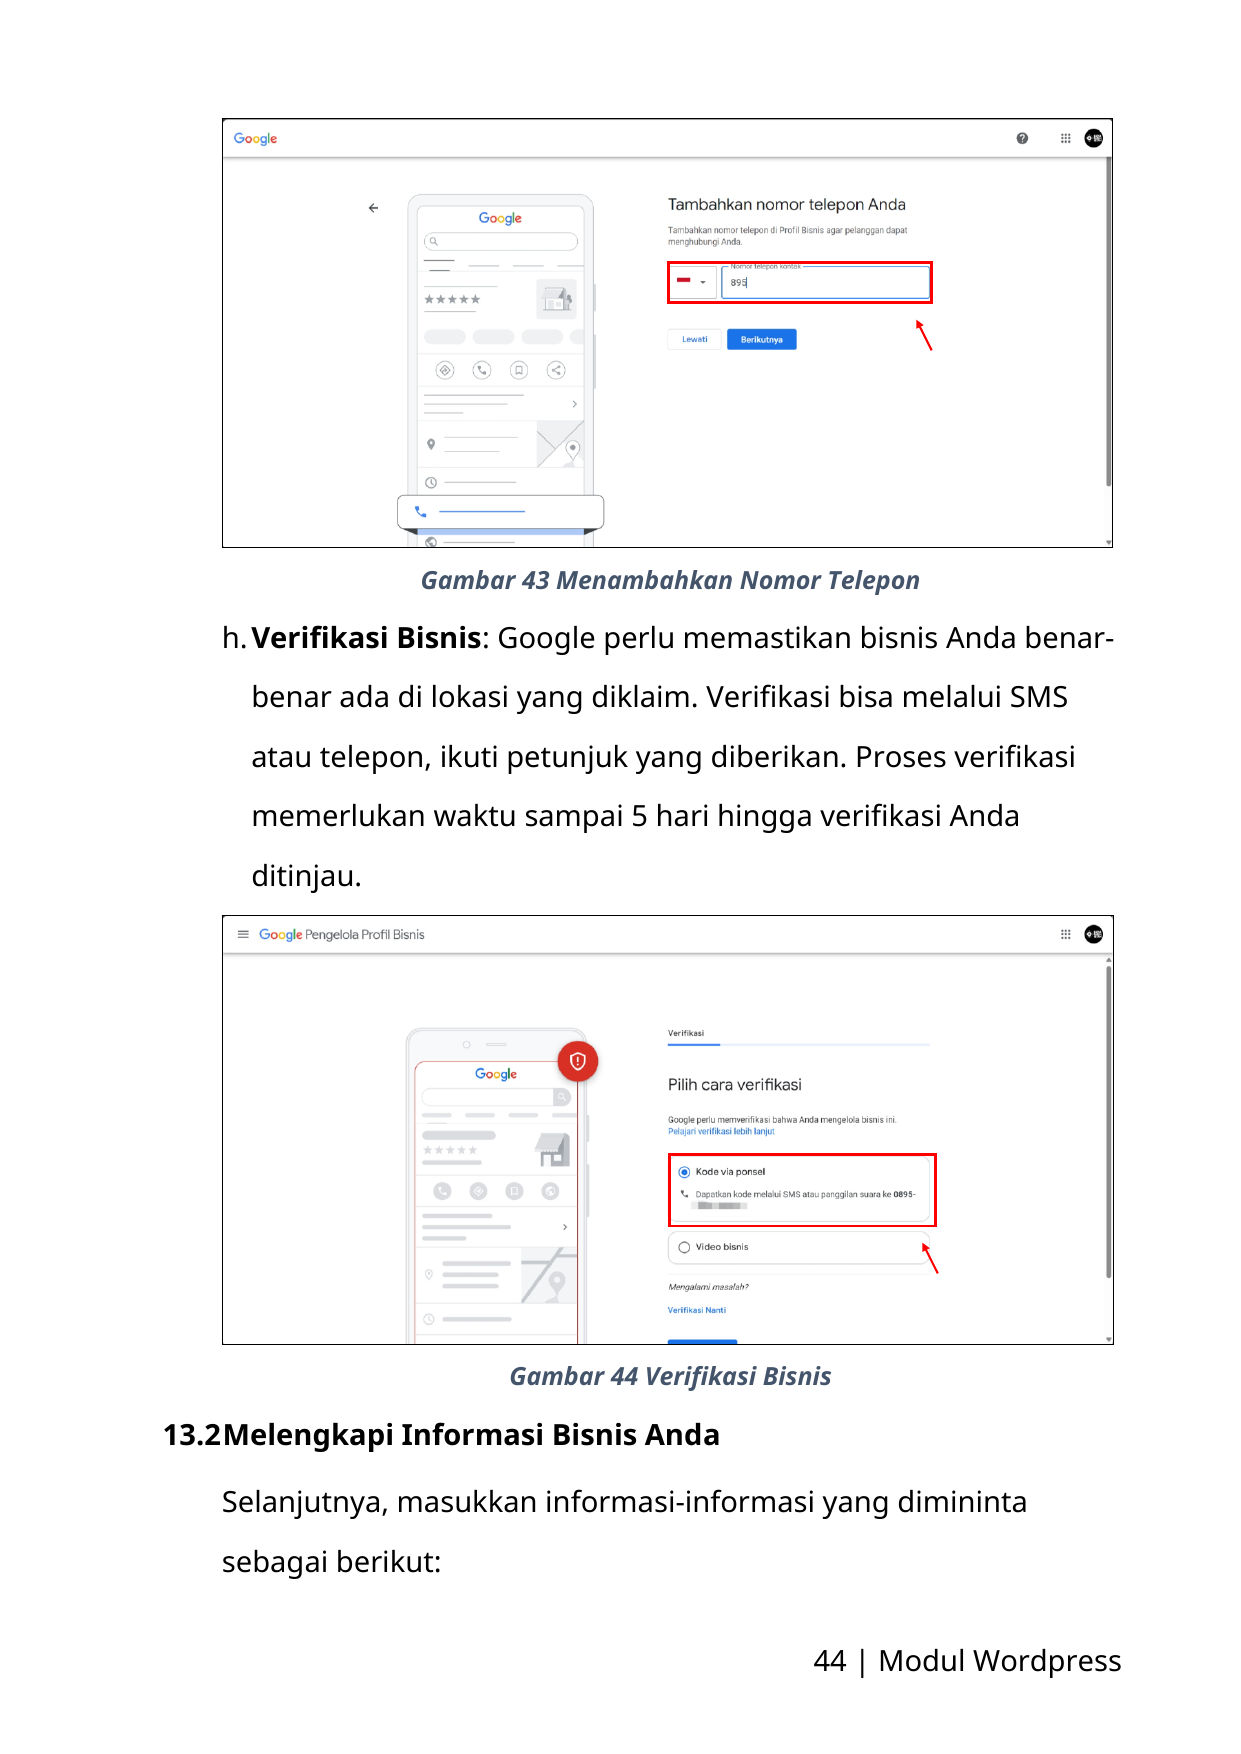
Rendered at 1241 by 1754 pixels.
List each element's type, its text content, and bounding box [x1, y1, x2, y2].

text Gambar 44 Verifikasi Bisnis [222, 1359, 1122, 1393]
subtitle Melengkapi Informasi Bisnis Anda [162, 1414, 1122, 1453]
text Gambar 43 Menambahkan Nomor Telepon [222, 562, 1122, 596]
list Selanjutnya, masukkan informasi-informasi yang dimininta sebagai berikut: [222, 1482, 1122, 1581]
picture [223, 916, 1113, 1344]
list Verifikasi Bisnis: Google perlu memastikan bisnis Anda benar-benar ada di lokasi yang diklaim. Verifikasi bisa melalui SMS atau telepon, ikuti petunjuk yang diberikan. Proses verifikasi memerlukan waktu sampai 5 hari hingga verifikasi Anda ditinjau. [222, 617, 1122, 895]
picture [223, 119, 1112, 547]
